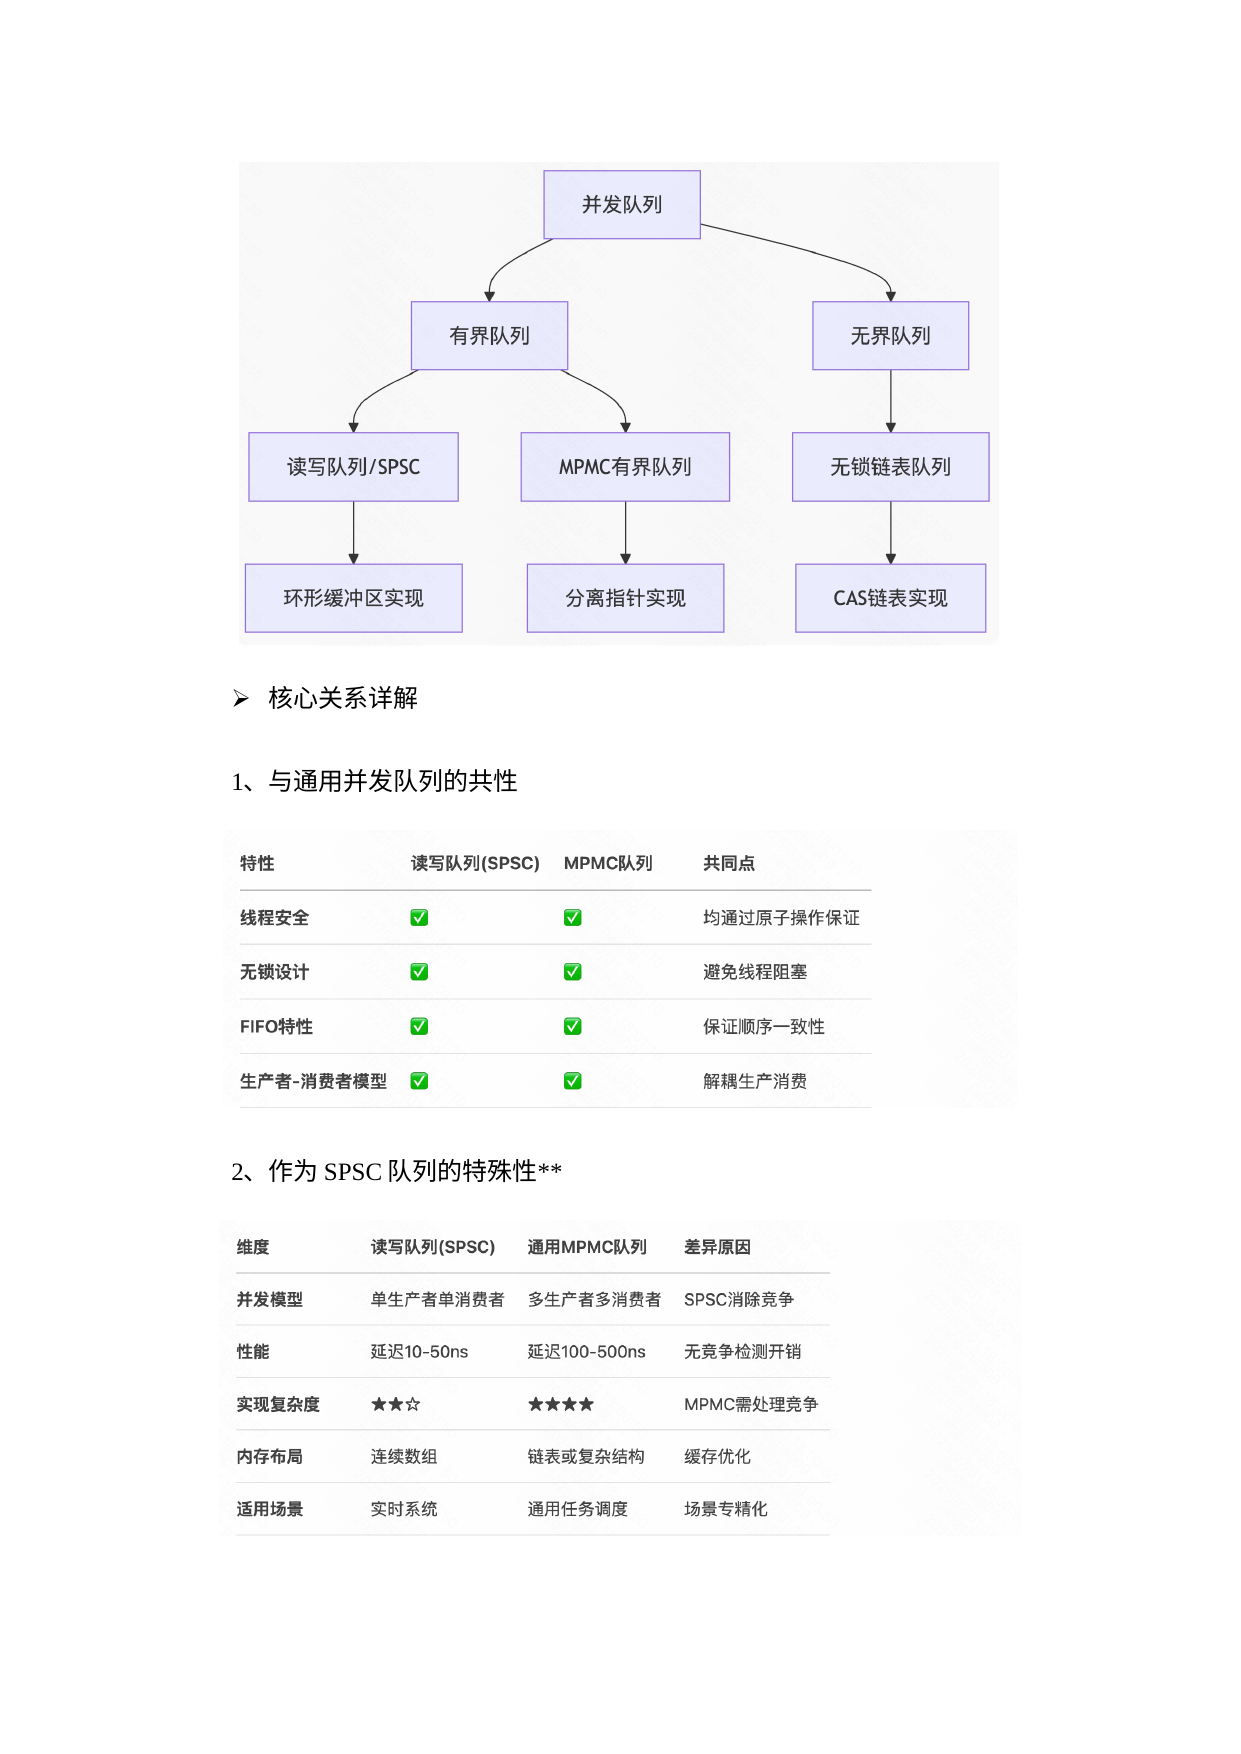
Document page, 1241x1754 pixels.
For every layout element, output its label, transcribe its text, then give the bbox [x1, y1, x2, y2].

list 核心关系详解 [231, 664, 1053, 729]
text 1、与通用并发队列的共性 [187, 747, 1053, 812]
picture [238, 162, 1002, 647]
text 2、作为SPSC队列的特殊性** [187, 1137, 1053, 1202]
picture [222, 830, 1018, 1108]
picture [218, 1220, 1022, 1536]
